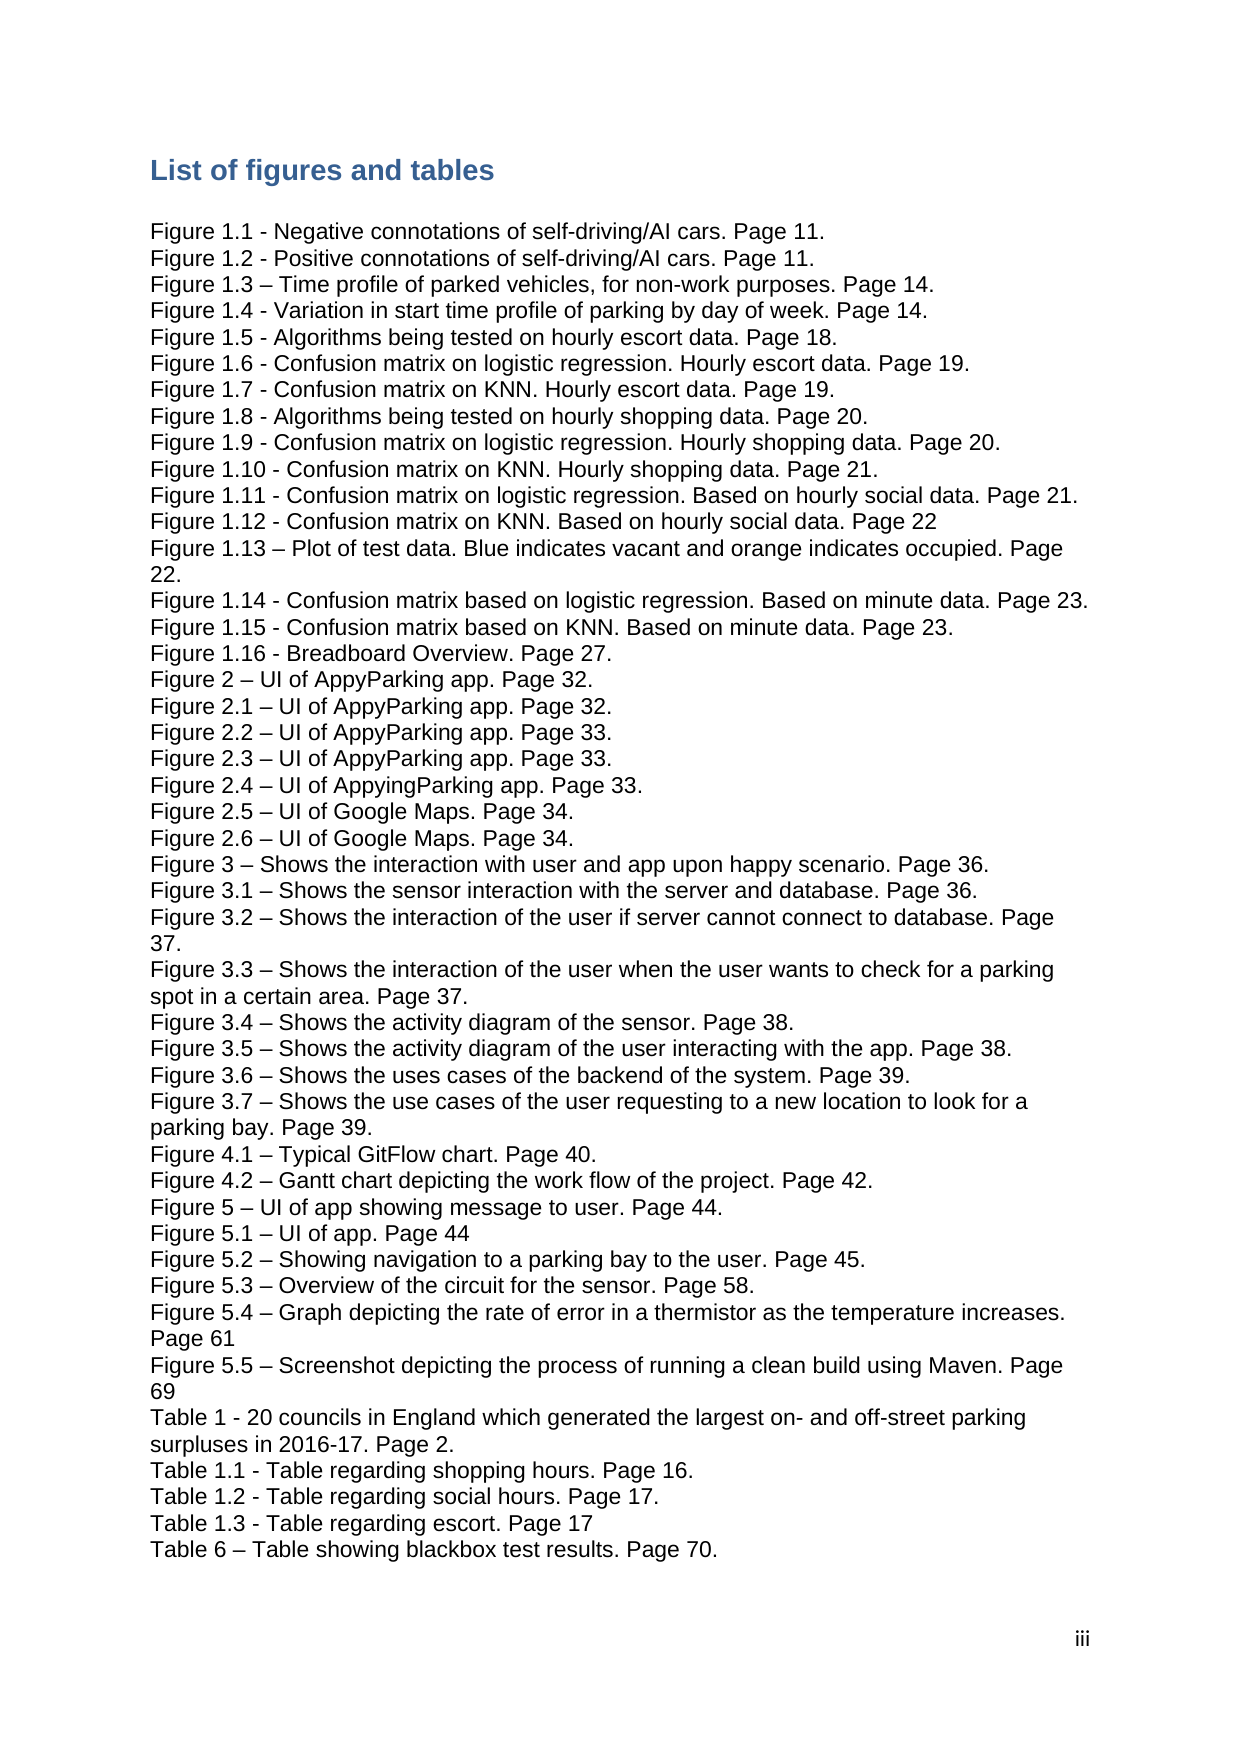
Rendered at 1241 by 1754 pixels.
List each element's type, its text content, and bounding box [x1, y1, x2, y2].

text Figure 3.4 – Shows the activity diagram of the sensor. Page 38. [150, 1009, 1090, 1035]
text Table 1.1 - Table regarding shopping hours. Page 16. [150, 1457, 1090, 1483]
text Figure 2.5 – UI of Google Maps. Page 34. [150, 798, 1090, 824]
text Figure 5.5 – Screenshot depicting the process of running a clean build using Maven. Page 69 [150, 1352, 1090, 1404]
text Figure 5.1 – UI of app. Page 44 [150, 1220, 1090, 1246]
text Figure 2.2 – UI of AppyParking app. Page 33. [150, 719, 1090, 745]
text Figure 1.14 - Confusion matrix based on logistic regression. Based on minute data. Page 23. [150, 587, 1090, 614]
text Table 1 - 20 councils in England which generated the largest on- and off-street parking surpluses in 2016-17. Page 2. [150, 1404, 1090, 1457]
text Figure 1.7 - Confusion matrix on KNN. Hourly escort data. Page 19. [150, 376, 1090, 403]
text Figure 1.13 – Plot of test data. Blue indicates vacant and orange indicates occupied. Page 22. [150, 534, 1090, 587]
text Table 1.3 - Table regarding escort. Page 17 [150, 1510, 1090, 1536]
text Figure 1.2 - Positive connotations of self-driving/AI cars. Page 11. [150, 245, 1090, 271]
text Figure 3.5 – Shows the activity diagram of the user interacting with the app. Page 38. [150, 1035, 1090, 1062]
text Figure 1.10 - Confusion matrix on KNN. Hourly shopping data. Page 21. [150, 456, 1090, 482]
text Figure 1.9 - Confusion matrix on logistic regression. Hourly shopping data. Page 20. [150, 429, 1090, 456]
text Figure 1.6 - Confusion matrix on logistic regression. Hourly escort data. Page 19. [150, 350, 1090, 376]
text Table 6 – Table showing blackbox test results. Page 70. [150, 1536, 1090, 1562]
subtitle List of figures and tables [150, 153, 1090, 187]
text Figure 5.4 – Graph depicting the rate of error in a thermistor as the temperature increases. Page 61 [150, 1299, 1090, 1352]
text Figure 4.1 – Typical GitFlow chart. Page 40. [150, 1141, 1090, 1167]
text Figure 3.1 – Shows the sensor interaction with the server and database. Page 36. [150, 877, 1090, 903]
text Figure 2.3 – UI of AppyParking app. Page 33. [150, 745, 1090, 772]
text Figure 2 – UI of AppyParking app. Page 32. [150, 666, 1090, 693]
text Figure 1.11 - Confusion matrix on logistic regression. Based on hourly social data. Page 21. [150, 482, 1090, 508]
text Figure 5.3 – Overview of the circuit for the sensor. Page 58. [150, 1272, 1090, 1299]
text Figure 1.12 - Confusion matrix on KNN. Based on hourly social data. Page 22 [150, 508, 1090, 534]
text Figure 3.6 – Shows the uses cases of the backend of the system. Page 39. [150, 1062, 1090, 1088]
text Figure 1.5 - Algorithms being tested on hourly escort data. Page 18. [150, 324, 1090, 350]
text Figure 4.2 – Gantt chart depicting the work flow of the project. Page 42. [150, 1167, 1090, 1193]
text Figure 5.2 – Showing navigation to a parking bay to the user. Page 45. [150, 1246, 1090, 1272]
text Figure 1.8 - Algorithms being tested on hourly shopping data. Page 20. [150, 403, 1090, 429]
text Figure 3.3 – Shows the interaction of the user when the user wants to check for a parking spot in a certain area. Page 37. [150, 956, 1090, 1009]
text Figure 1.1 - Negative connotations of self-driving/AI cars. Page 11. [150, 218, 1090, 245]
text Figure 1.3 – Time profile of parked vehicles, for non-work purposes. Page 14. [150, 271, 1090, 297]
text Figure 1.15 - Confusion matrix based on KNN. Based on minute data. Page 23. [150, 614, 1090, 640]
text Figure 2.6 – UI of Google Maps. Page 34. [150, 824, 1090, 851]
text Figure 2.1 – UI of AppyParking app. Page 32. [150, 693, 1090, 719]
text Figure 1.4 - Variation in start time profile of parking by day of week. Page 14. [150, 297, 1090, 324]
text Figure 3.2 – Shows the interaction of the user if server cannot connect to database. Page 37. [150, 903, 1090, 956]
text Figure 5 – UI of app showing message to user. Page 44. [150, 1193, 1090, 1220]
text Figure 2.4 – UI of AppyingParking app. Page 33. [150, 772, 1090, 798]
text Figure 1.16 - Breadboard Overview. Page 27. [150, 640, 1090, 666]
text Table 1.2 - Table regarding social hours. Page 17. [150, 1483, 1090, 1510]
text Figure 3 – Shows the interaction with user and app upon happy scenario. Page 36. [150, 851, 1090, 877]
text Figure 3.7 – Shows the use cases of the user requesting to a new location to look for a parking bay. Page 39. [150, 1088, 1090, 1141]
